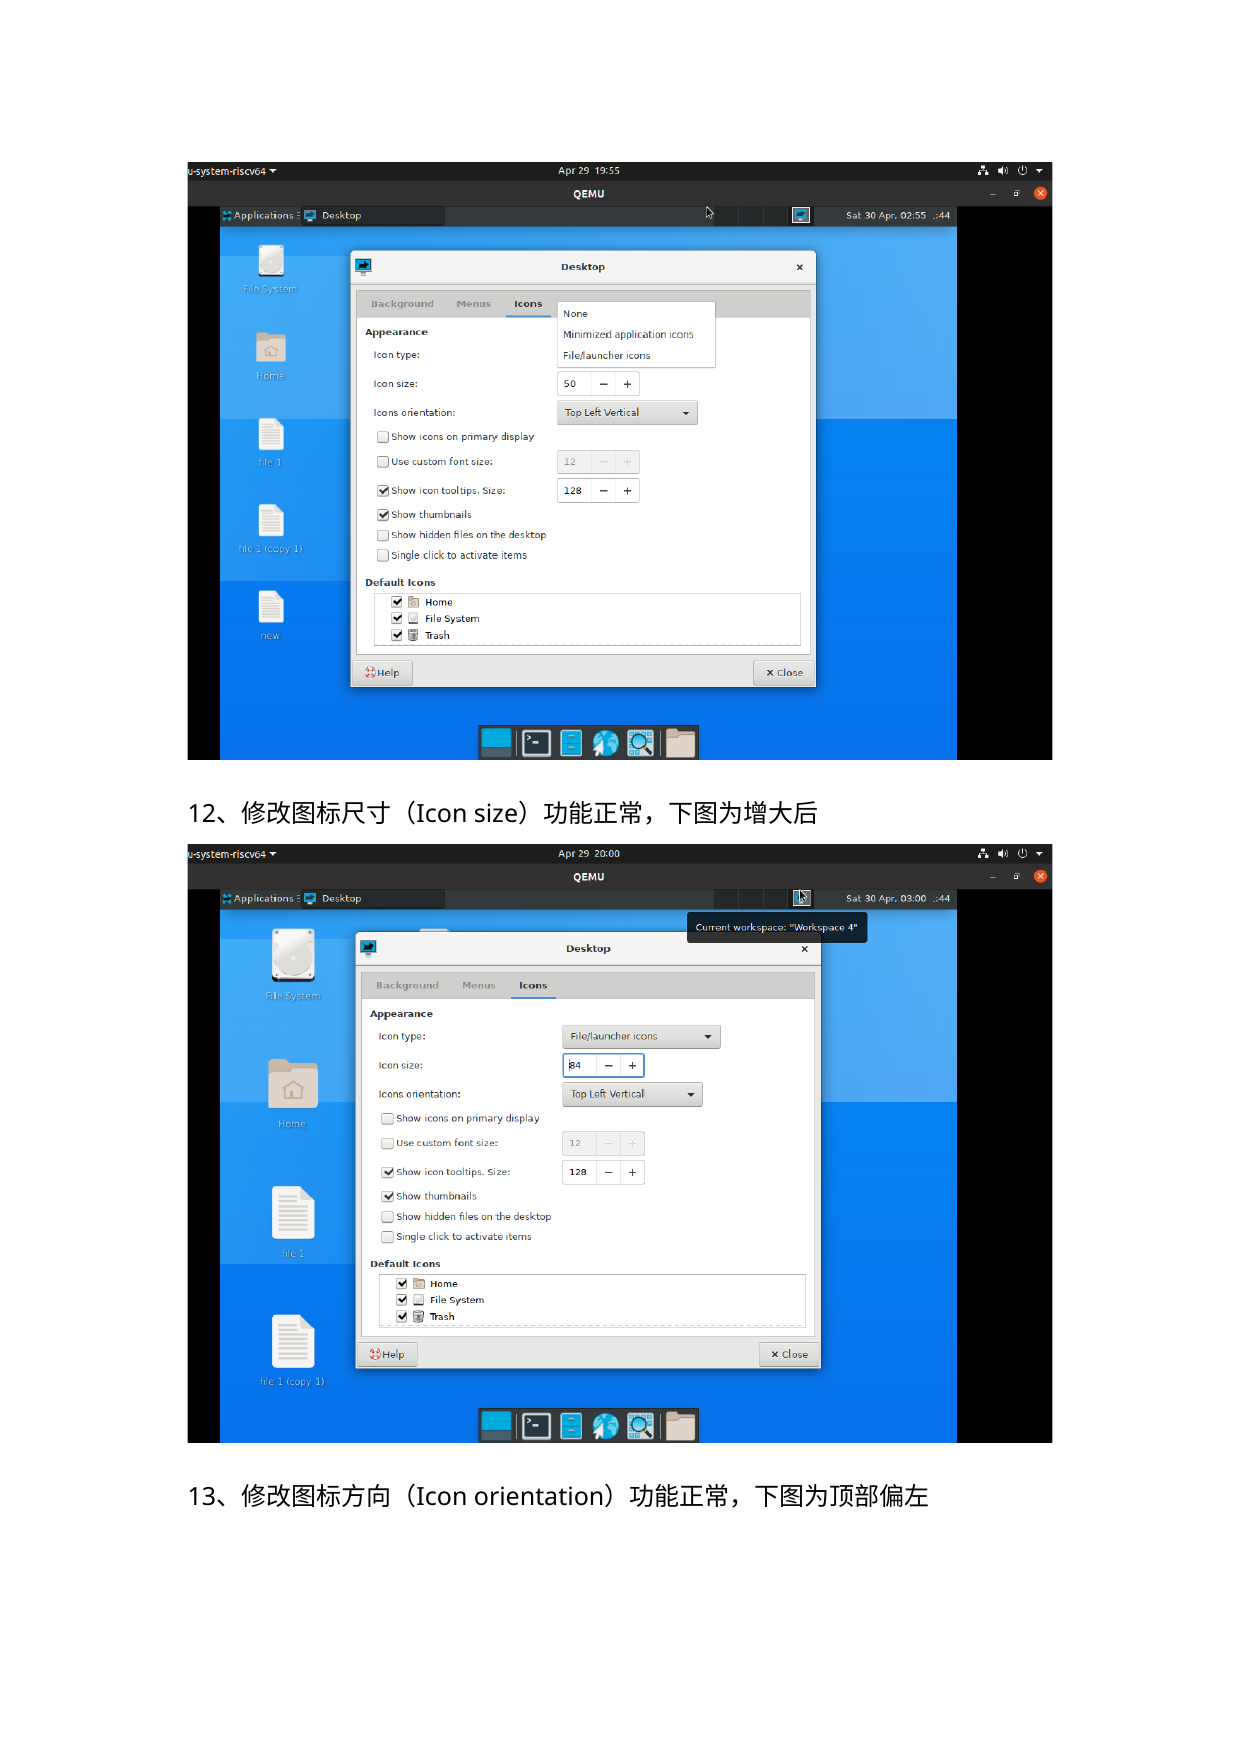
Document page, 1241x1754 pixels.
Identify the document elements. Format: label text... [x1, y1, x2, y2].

text 13、修改图标方向（Icon orientation）功能正常，下图为顶部偏左 [187, 1462, 1053, 1527]
picture [187, 162, 1053, 760]
text 12、修改图标尺寸（Icon size）功能正常，下图为增大后 [187, 779, 1053, 844]
picture [187, 844, 1053, 1443]
